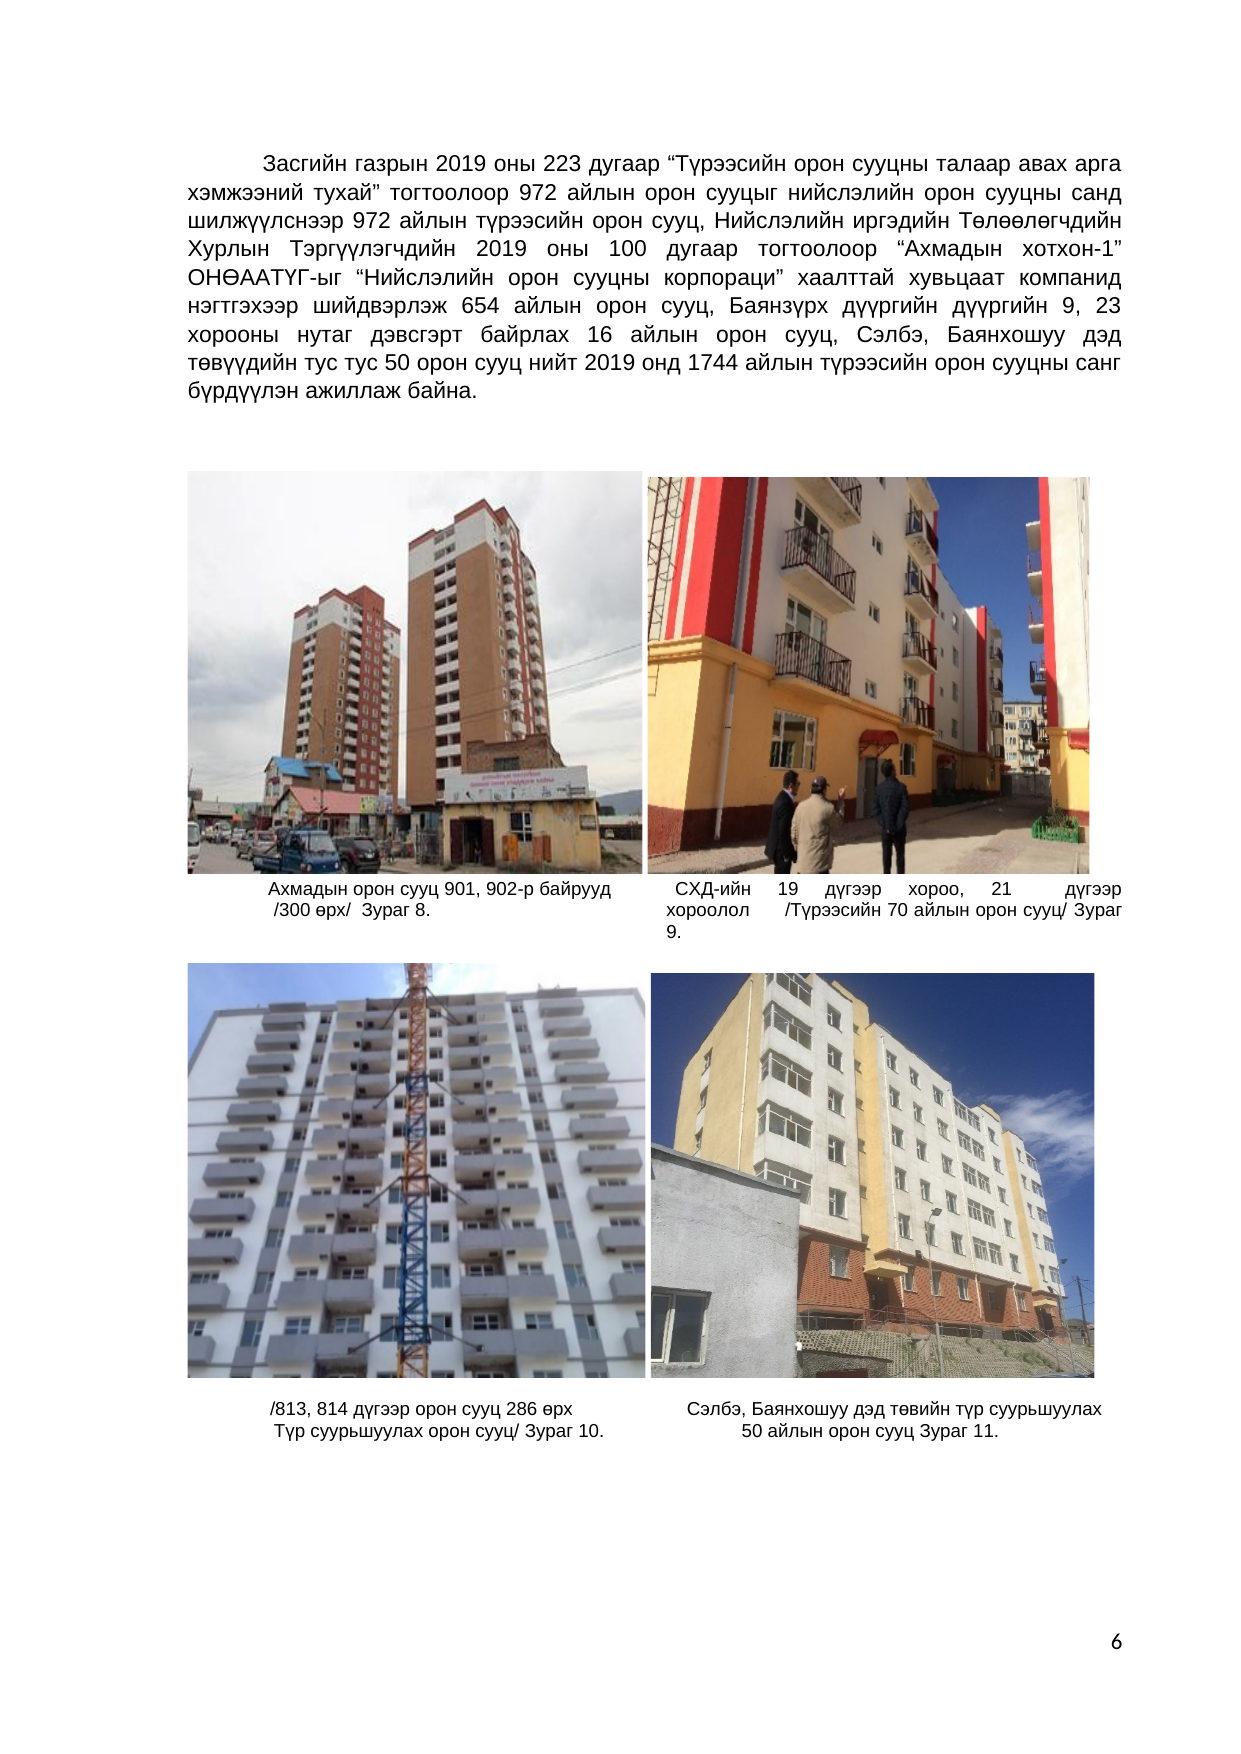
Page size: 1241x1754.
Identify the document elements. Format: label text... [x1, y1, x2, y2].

picture [187, 963, 646, 1378]
table_header СХД-ийн 19 дүгээр хороо, 21 дүгээр хороолол /Түрээсийн 70 айлын орон сууц/ Зураг 9. [655, 878, 1133, 964]
picture [187, 471, 643, 874]
picture [647, 477, 1090, 874]
table_header Сэлбэ, Баянхошуу дэд төвийн түр суурьшуулах 50 айлын орон сууц Зураг 11. [655, 1398, 1133, 1463]
table_header /813, 814 дүгээр орон сууц 286 өрх Түр суурьшуулах орон сууц/ Зураг 10. [188, 1398, 655, 1463]
table_header Ахмадын орон сууц 901, 902-р байрууд /300 өрх/ Зураг 8. [188, 878, 655, 964]
picture [650, 973, 1095, 1378]
text Засгийн газрын 2019 оны 223 дугаар “Түрээсийн орон сууцны талаар авах арга хэмжээний тухай” тогтоолоор 972 айлын орон сууцыг нийслэлийн орон сууцны санд шилжүүлснээр 972 айлын түрээсийн орон сууц, Нийслэлийн иргэдийн Төлөөлөгчдийн Хурлын Тэргүүлэгчдийн 2019 оны 100 дугаар тогтоолоор “Ахмадын хотхон-1” ОНӨААТҮГ-ыг “Нийслэлийн орон сууцны корпораци” хаалттай хувьцаат компанид нэгтгэхээр шийдвэрлэж 654 айлын орон сууц, Баянзүрх дүүргийн дүүргийн 9, 23 хорооны нутаг дэвсгэрт байрлах 16 айлын орон сууц, Сэлбэ, Баянхошуу дэд төвүүдийн тус тус 50 орон сууц нийт 2019 онд 1744 айлын түрээсийн орон сууцны санг бүрдүүлэн ажиллаж байна. [187, 150, 1122, 404]
